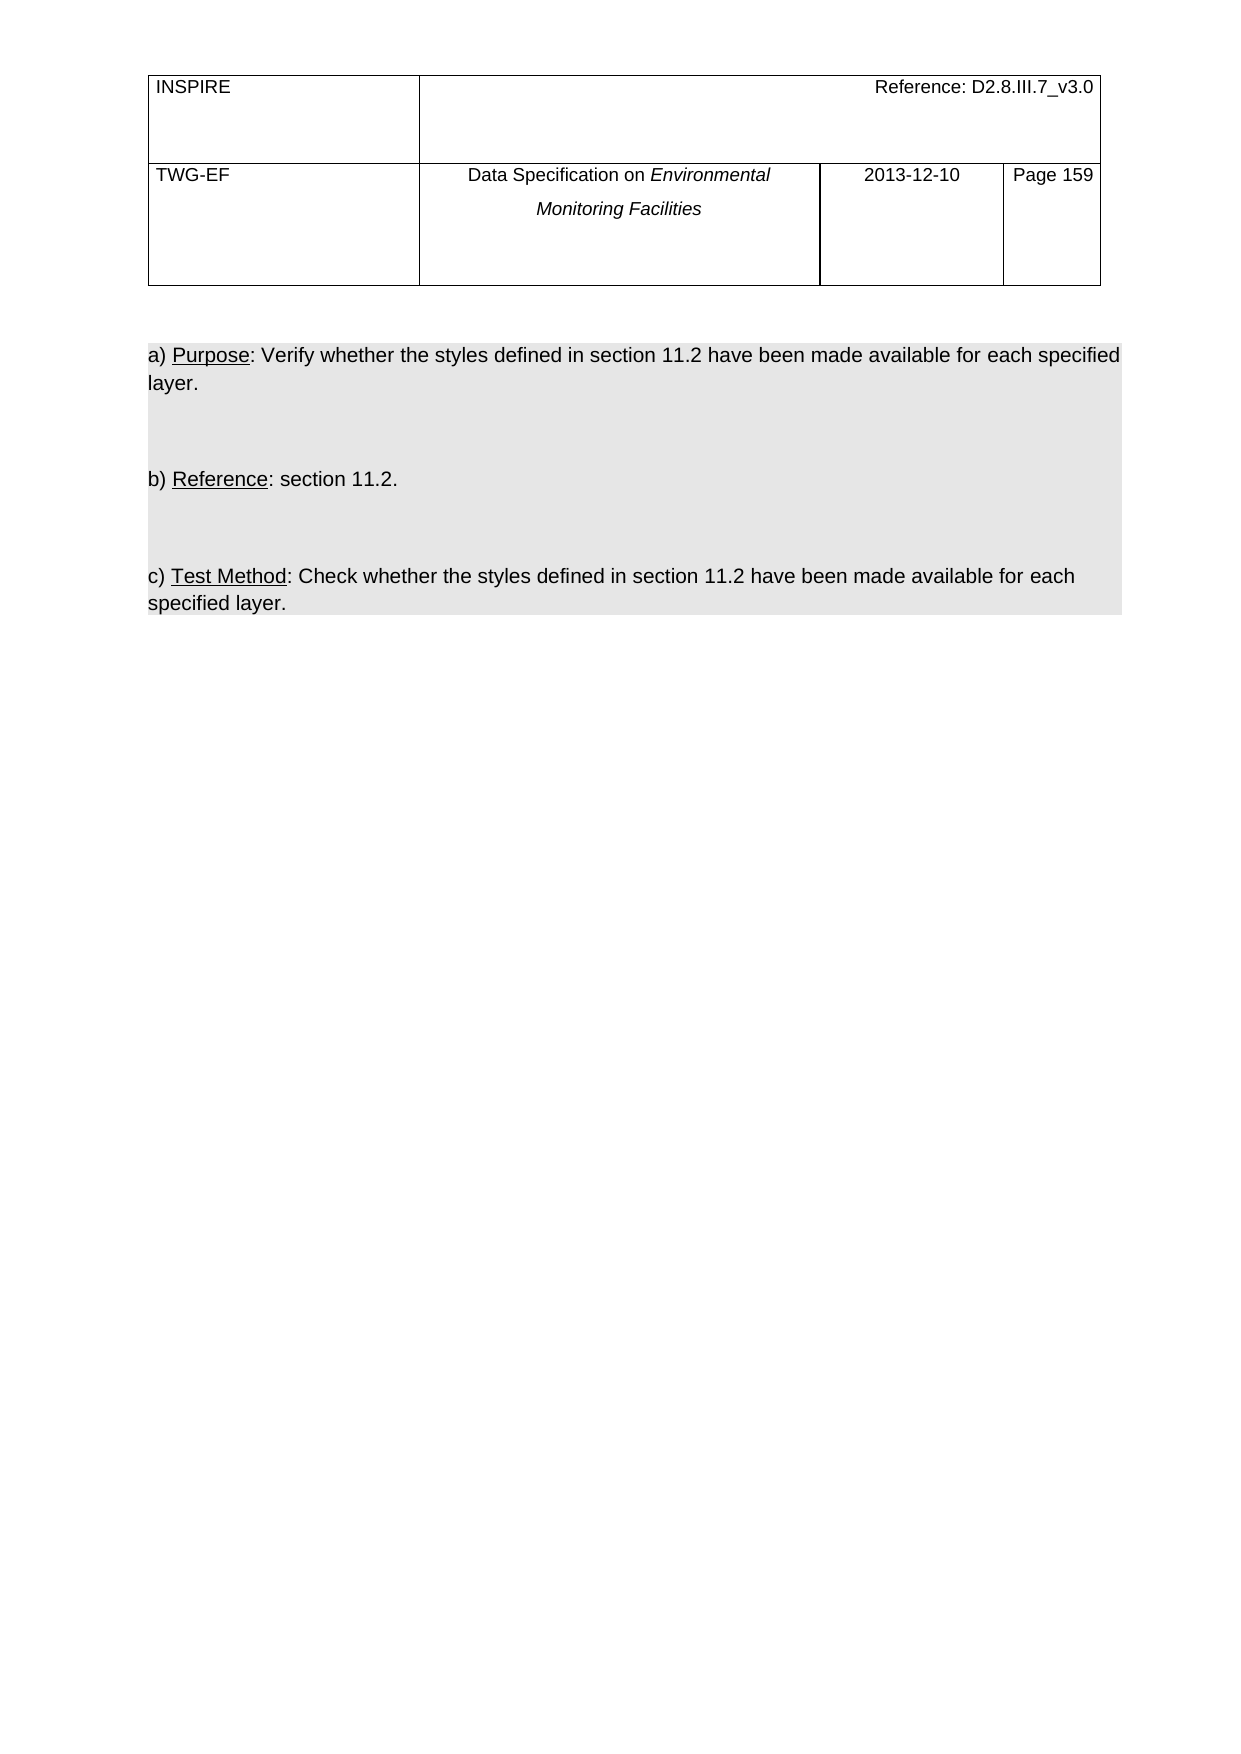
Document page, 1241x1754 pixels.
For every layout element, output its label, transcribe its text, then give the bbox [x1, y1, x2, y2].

text b) Reference: section 11.2. [148, 467, 1122, 491]
text c) Test Method: Check whether the styles defined in section 11.2 have been made available for each specified layer. [148, 564, 1122, 615]
text a) Purpose: Verify whether the styles defined in section 11.2 have been made available for each specified layer. [148, 343, 1122, 394]
